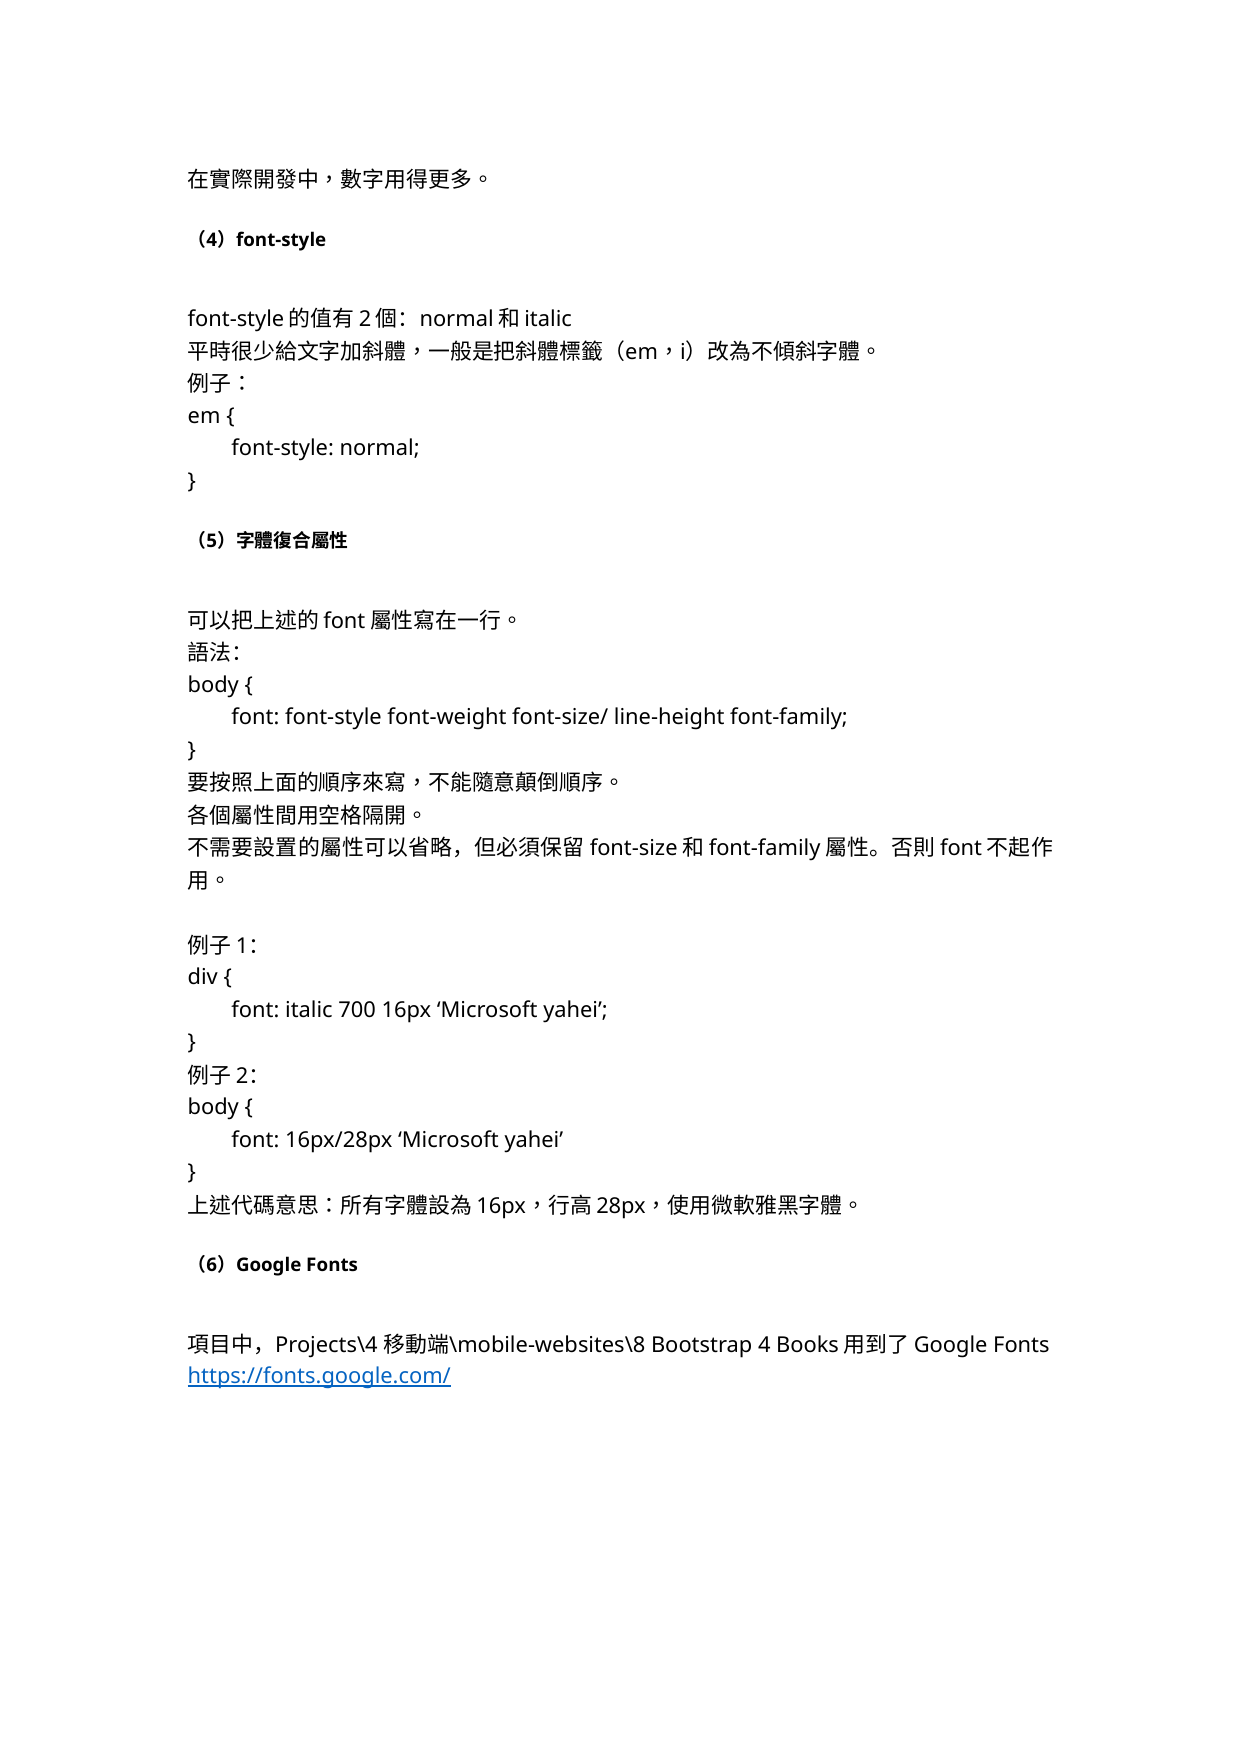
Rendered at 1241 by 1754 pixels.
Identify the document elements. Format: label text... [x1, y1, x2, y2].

text 項目中，Projects\4 移動端\mobile-websites\8 Bootstrap 4 Books用到了Google Fonts [187, 1326, 1053, 1359]
text div { [187, 960, 1053, 992]
subtitle （4）font-style [187, 222, 1053, 254]
text font: 16px/28px ‘Microsoft yahei’ [187, 1122, 1053, 1155]
text 不需要設置的屬性可以省略，但必須保留font-size和font-family屬性。否則font不起作用。 [187, 830, 1053, 895]
text } [187, 1025, 1053, 1057]
text 語法： [187, 635, 1053, 667]
text font: font-style font-weight font-size/ line-height font-family; [187, 700, 1053, 732]
text font-style的值有2個：normal和italic [187, 301, 1053, 333]
text 例子2： [187, 1057, 1053, 1090]
text body { [187, 1090, 1053, 1122]
text } [187, 732, 1053, 765]
text 可以把上述的font屬性寫在一行。 [187, 602, 1053, 635]
text https://fonts.google.com/ [187, 1359, 1053, 1391]
text } [187, 1155, 1053, 1187]
text 在實際開發中，數字用得更多。 [187, 162, 1053, 194]
text } [187, 463, 1053, 496]
text em { [187, 398, 1053, 431]
text body { [187, 667, 1053, 700]
text 要按照上面的順序來寫，不能隨意顛倒順序。 [187, 765, 1053, 797]
text 平時很少給文字加斜體，一般是把斜體標籤（em，i）改為不傾斜字體。 [187, 333, 1053, 366]
text font-style: normal; [187, 431, 1053, 463]
text 各個屬性間用空格隔開。 [187, 797, 1053, 830]
text 例子： [187, 366, 1053, 398]
subtitle （6）Google Fonts [187, 1247, 1053, 1279]
text 上述代碼意思：所有字體設為16px，行高28px，使用微軟雅黑字體。 [187, 1187, 1053, 1220]
text font: italic 700 16px ‘Microsoft yahei’; [187, 992, 1053, 1025]
subtitle （5）字體復合屬性 [187, 523, 1053, 556]
text 例子1： [187, 927, 1053, 960]
